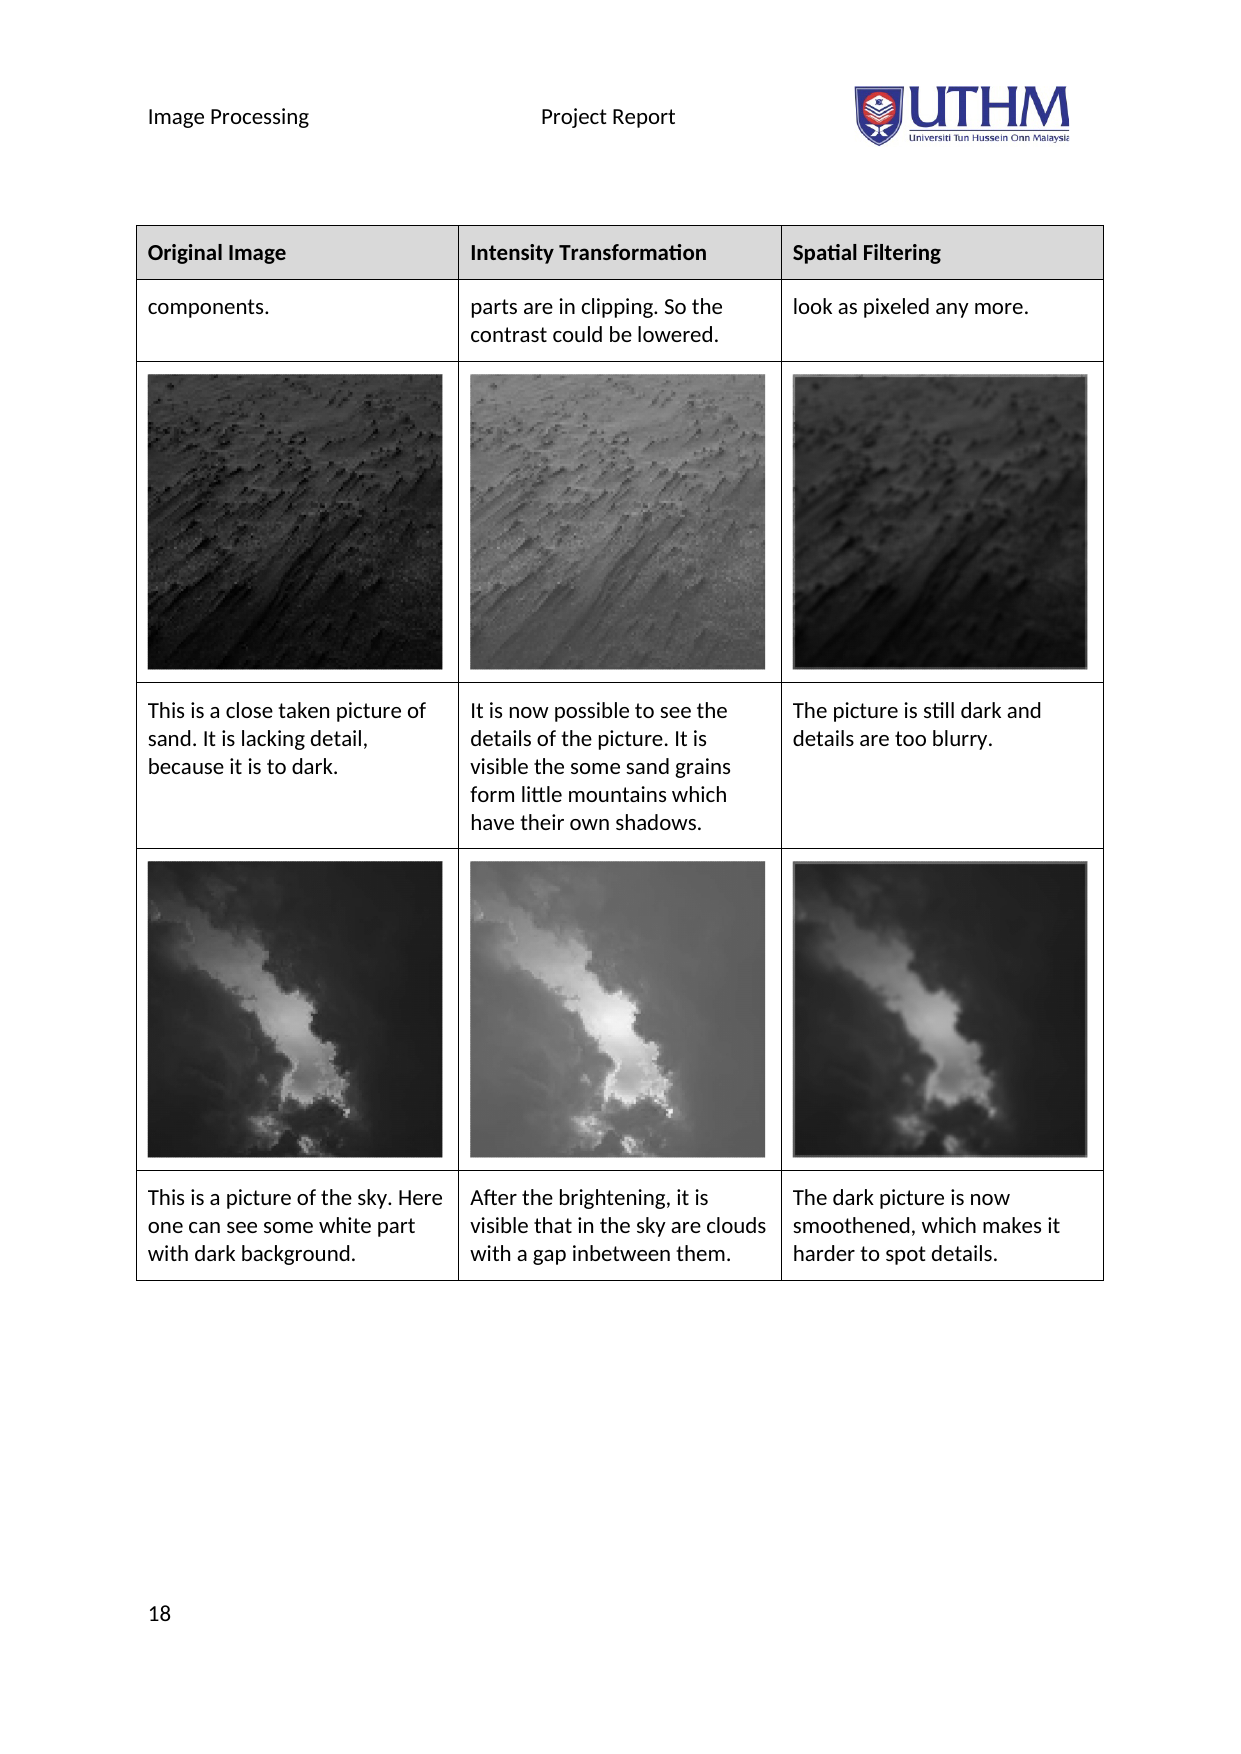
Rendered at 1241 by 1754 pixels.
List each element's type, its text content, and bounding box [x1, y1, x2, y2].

table_header Spatial Filtering [782, 226, 1103, 279]
picture [792, 374, 1088, 670]
table_cell It is now possible to see the details of the picture. It is visible the some sand grains form little mountains which have their own shadows. [459, 683, 781, 848]
table_header Intensity Transformation [459, 226, 781, 279]
picture [147, 374, 443, 670]
table_cell The black parts of this picture have been lightened. The white parts are in clipping. So the contrast could be lowered. [459, 280, 781, 361]
picture [854, 86, 1070, 147]
table_cell After the brightening, it is visible that in the sky are clouds with a gap inbetween them. [459, 1171, 781, 1280]
table_cell [782, 849, 1103, 1170]
table_cell This is a picture of the sky. Here one can see some white part with dark background. [137, 1171, 458, 1280]
table_header Original Image [137, 226, 458, 279]
table_cell This picture is a image of high constrast and high frequency components. [137, 280, 458, 361]
picture [792, 861, 1088, 1158]
picture [147, 861, 443, 1158]
table_cell The dark picture is now smoothened, which makes it harder to spot details. [782, 1171, 1103, 1280]
table_cell This is a close taken picture of sand. It is lacking detail, because it is to dark. [137, 683, 458, 848]
table_cell [459, 849, 781, 1170]
table_cell This makes the edges smoother. The picture does not look as pixeled any more. [782, 280, 1103, 361]
table_cell [137, 849, 458, 1170]
table_cell [782, 362, 1103, 682]
table_cell The picture is still dark and details are too blurry. [782, 683, 1103, 848]
picture [470, 374, 766, 670]
table_cell [459, 362, 781, 682]
table_cell [137, 362, 458, 682]
picture [470, 861, 766, 1158]
